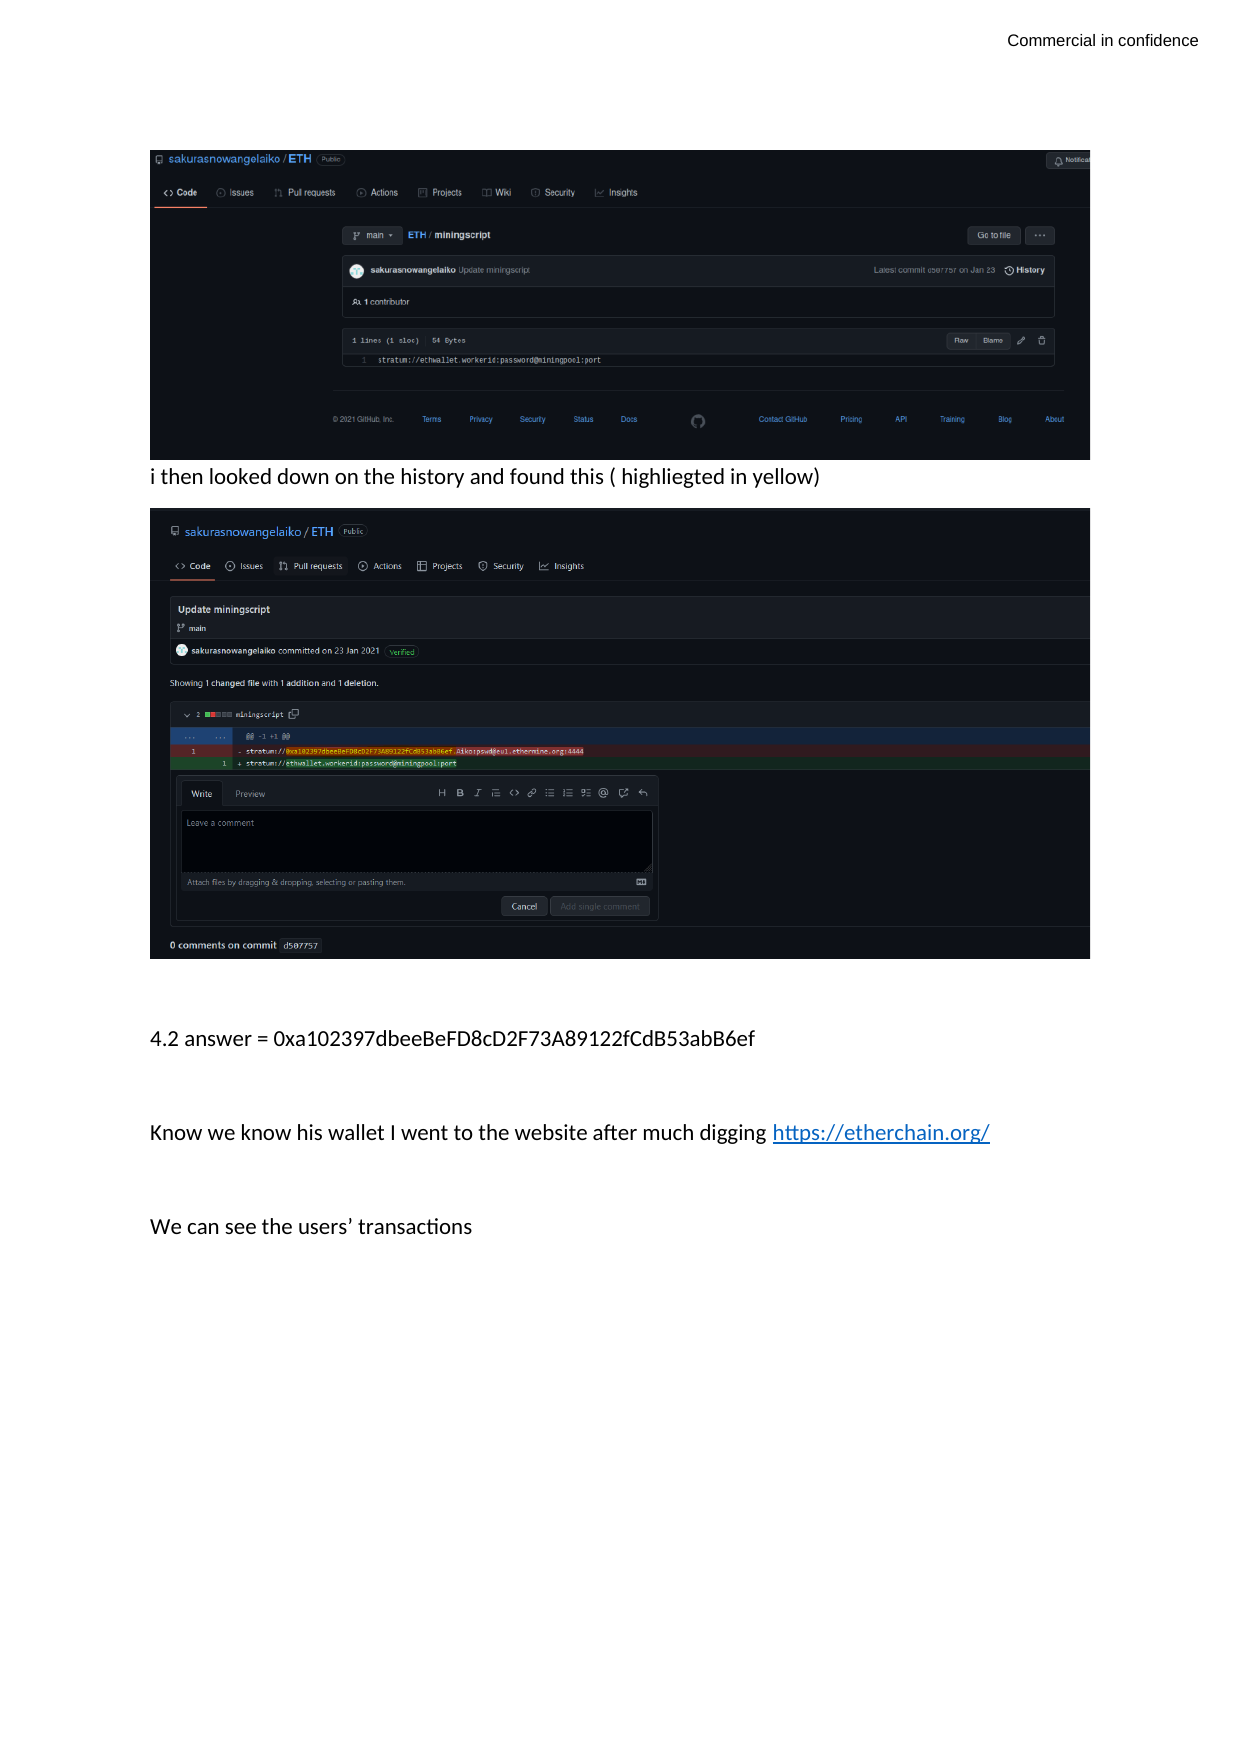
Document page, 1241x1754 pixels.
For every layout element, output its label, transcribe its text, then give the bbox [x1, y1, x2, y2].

picture [150, 508, 1091, 959]
text We can see the users’ transactions [150, 1212, 1090, 1240]
picture [150, 150, 1091, 460]
text Know we know his wallet I went to the website after much digging https://etherchain.org/ [150, 1118, 1090, 1146]
text 4.2 answer = 0xa102397dbeeBeFD8cD2F73A89122fCdB53abB6ef [150, 1024, 1090, 1052]
text i then looked down on the history and found this ( highliegted in yellow) [150, 460, 1090, 490]
